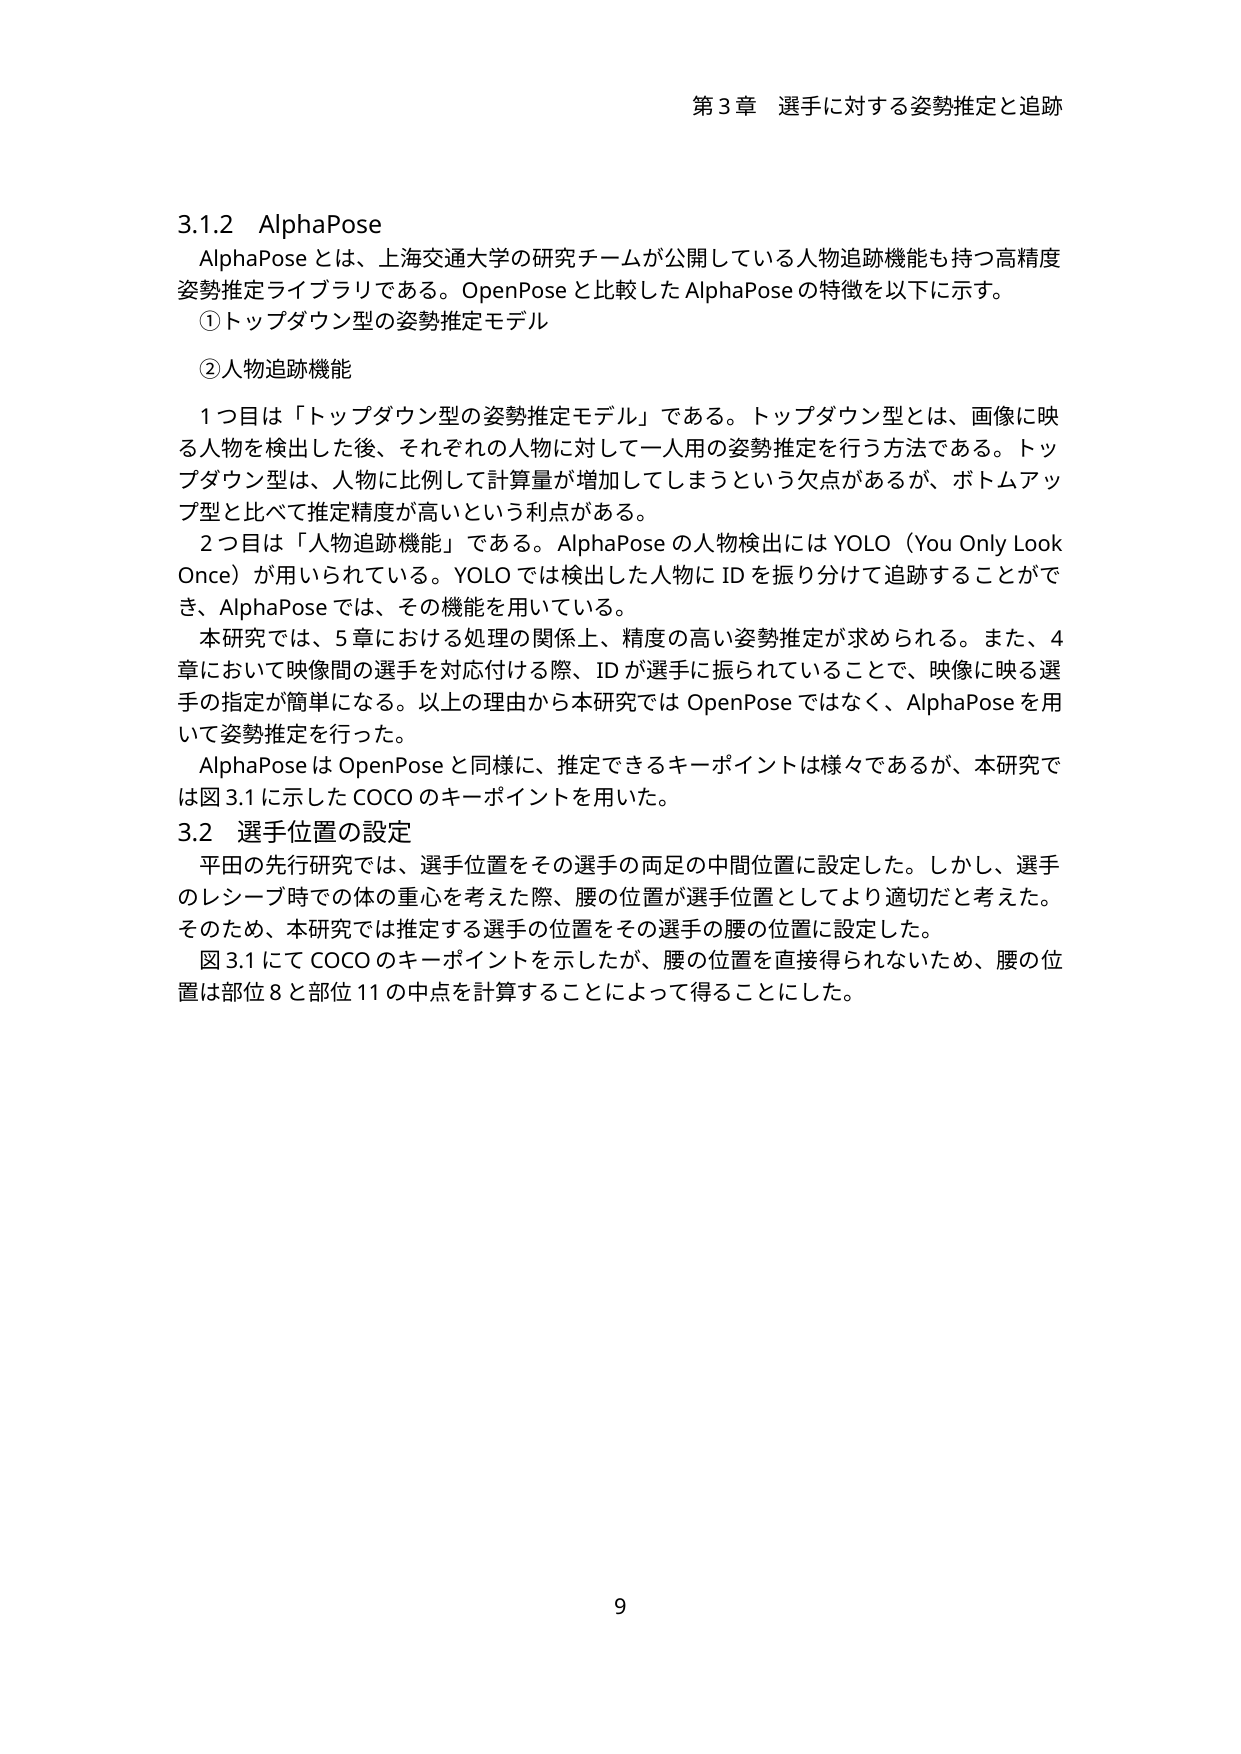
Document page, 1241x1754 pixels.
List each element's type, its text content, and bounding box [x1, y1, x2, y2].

subtitle 3.2 選手位置の設定 [177, 812, 1063, 848]
text AlphaPoseはOpenPoseと同様に、推定できるキーポイントは様々であるが、本研究では図3.1に示したCOCOのキーポイントを用いた。 [177, 748, 1063, 812]
text ①トップダウン型の姿勢推定モデル [177, 304, 1063, 336]
text AlphaPoseとは、上海交通大学の研究チームが公開している人物追跡機能も持つ高精度姿勢推定ライブラリである。OpenPoseと比較したAlphaPoseの特徴を以下に示す。 [177, 241, 1063, 304]
text ➁人物追跡機能 [177, 352, 1063, 383]
text 1つ目は「トップダウン型の姿勢推定モデル」である。トップダウン型とは、画像に映る人物を検出した後、それぞれの人物に対して一人用の姿勢推定を行う方法である。トップダウン型は、人物に比例して計算量が増加してしまうという欠点があるが、ボトムアップ型と比べて推定精度が高いという利点がある。 [177, 399, 1063, 526]
text 本研究では、5章における処理の関係上、精度の高い姿勢推定が求められる。また、4章において映像間の選手を対応付ける際、IDが選手に振られていることで、映像に映る選手の指定が簡単になる。以上の理由から本研究ではOpenPoseではなく、AlphaPoseを用いて姿勢推定を行った。 [177, 621, 1063, 748]
text 平田の先行研究では、選手位置をその選手の両足の中間位置に設定した。しかし、選手のレシーブ時での体の重心を考えた際、腰の位置が選手位置としてより適切だと考えた。そのため、本研究では推定する選手の位置をその選手の腰の位置に設定した。 [177, 848, 1063, 943]
text 2つ目は「人物追跡機能」である。AlphaPoseの人物検出にはYOLO（You Only Look Once）が用いられている。YOLOでは検出した人物にIDを振り分けて追跡することができ、AlphaPoseでは、その機能を用いている。 [177, 526, 1063, 621]
text 図3.1にてCOCOのキーポイントを示したが、腰の位置を直接得られないため、腰の位置は部位8と部位11の中点を計算することによって得ることにした。 [177, 943, 1063, 1007]
subtitle 3.1.2 AlphaPose [177, 207, 1063, 241]
